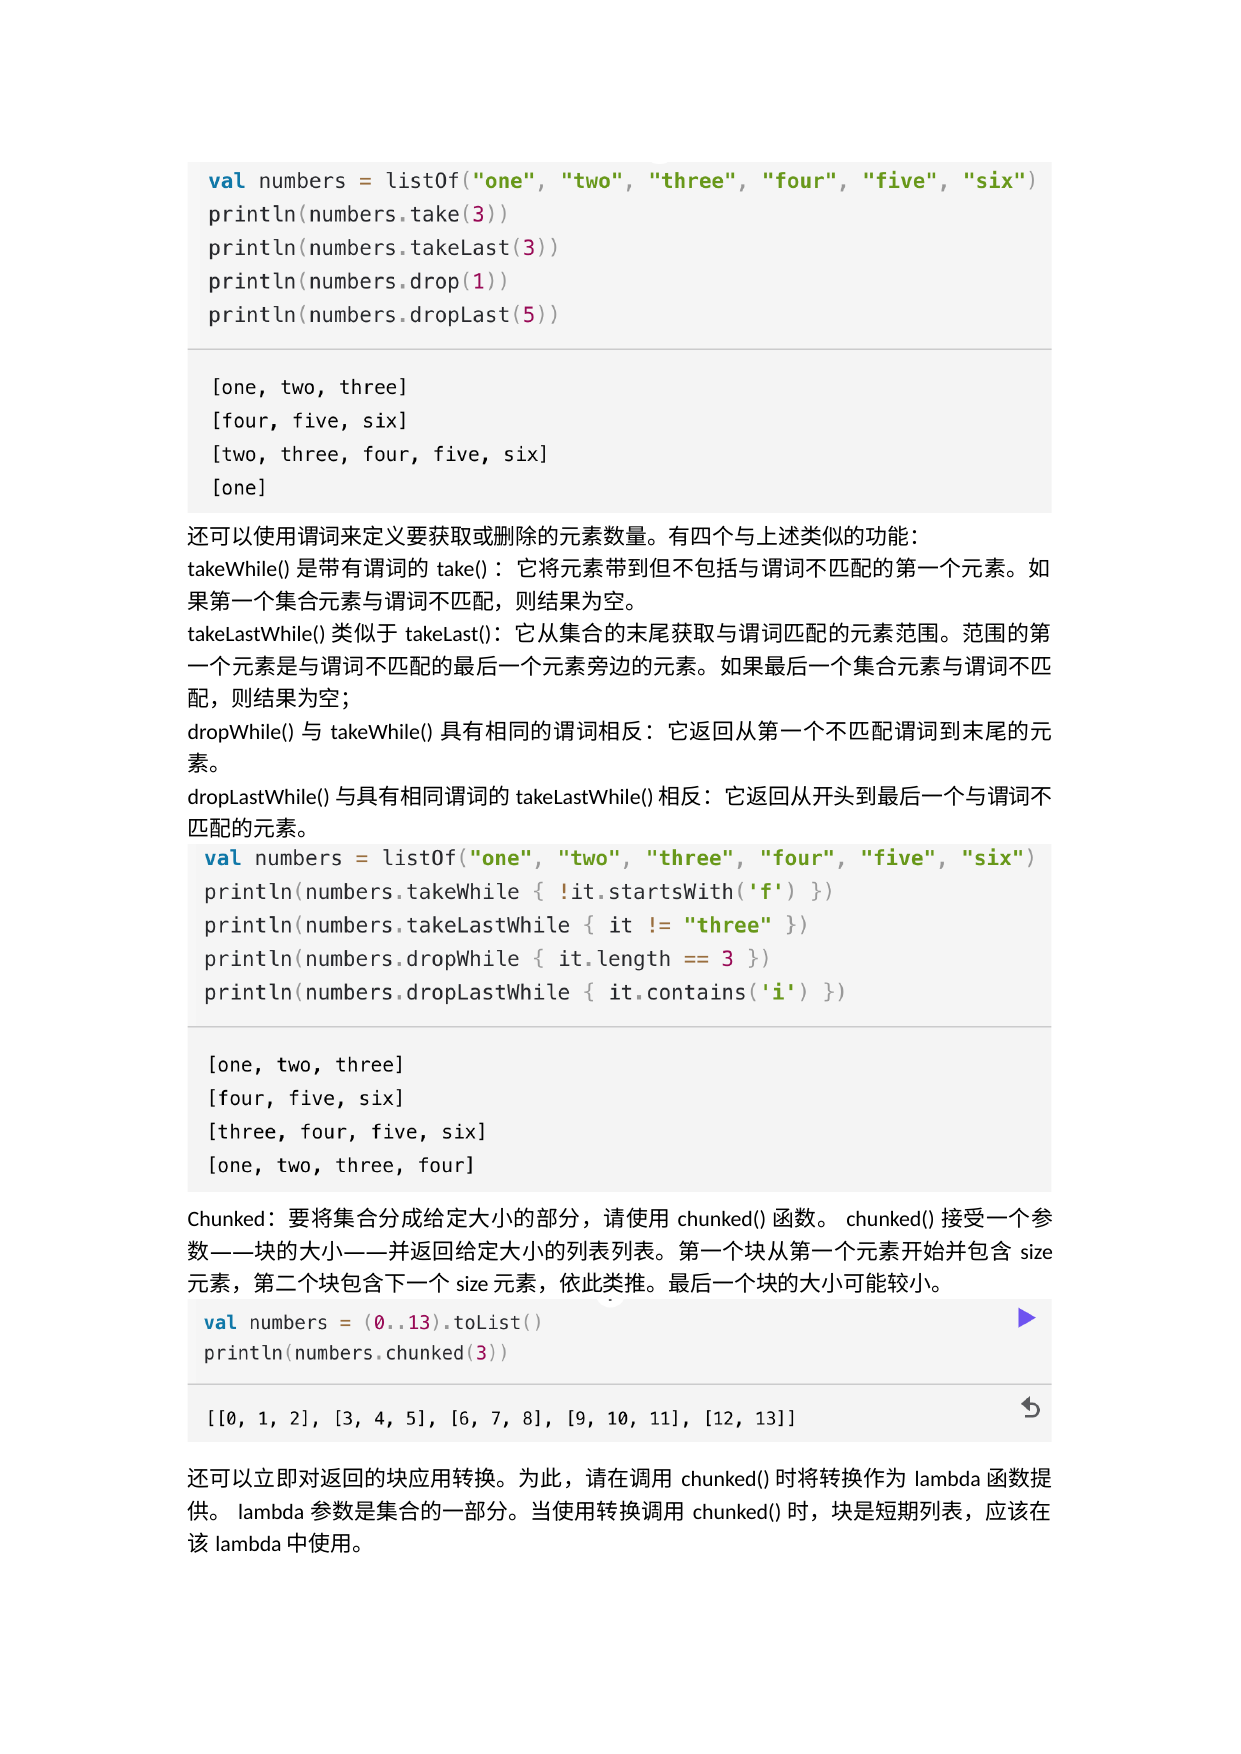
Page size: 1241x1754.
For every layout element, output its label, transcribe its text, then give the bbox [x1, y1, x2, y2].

list dropLastWhile() 与具有相同谓词的 takeLastWhile() 相反：它返回从开头到最后一个与谓词不匹配的元素。 [187, 779, 1053, 844]
picture [187, 844, 1052, 1192]
picture [187, 1299, 1052, 1442]
list takeWhile() 是带有谓词的 take() ：它将元素带到但不包括与谓词不匹配的第一个元素。如果第一个集合元素与谓词不匹配，则结果为空。 [187, 552, 1053, 617]
list dropWhile() 与 takeWhile() 具有相同的谓词相反：它返回从第一个不匹配谓词到末尾的元素。 [187, 714, 1053, 779]
list Chunked：要将集合分成给定大小的部分，请使用 chunked() 函数。 chunked() 接受一个参数——块的大小——并返回给定大小的列表列表。第一个块从第一个元素开始并包含 size 元素，第二个块包含下一个 size 元素，依此类推。最后一个块的大小可能较小。 [187, 1202, 1053, 1299]
list 还可以使用谓词来定义要获取或删除的元素数量。有四个与上述类似的功能： [187, 519, 1053, 552]
list takeLastWhile() 类似于 takeLast()：它从集合的末尾获取与谓词匹配的元素范围。范围的第一个元素是与谓词不匹配的最后一个元素旁边的元素。如果最后一个集合元素与谓词不匹配，则结果为空； [187, 617, 1053, 714]
picture [187, 162, 1052, 513]
list 还可以立即对返回的块应用转换。为此，请在调用 chunked() 时将转换作为 lambda 函数提供。 lambda 参数是集合的一部分。当使用转换调用 chunked() 时，块是短期列表，应该在该 lambda 中使用。 [187, 1462, 1053, 1559]
